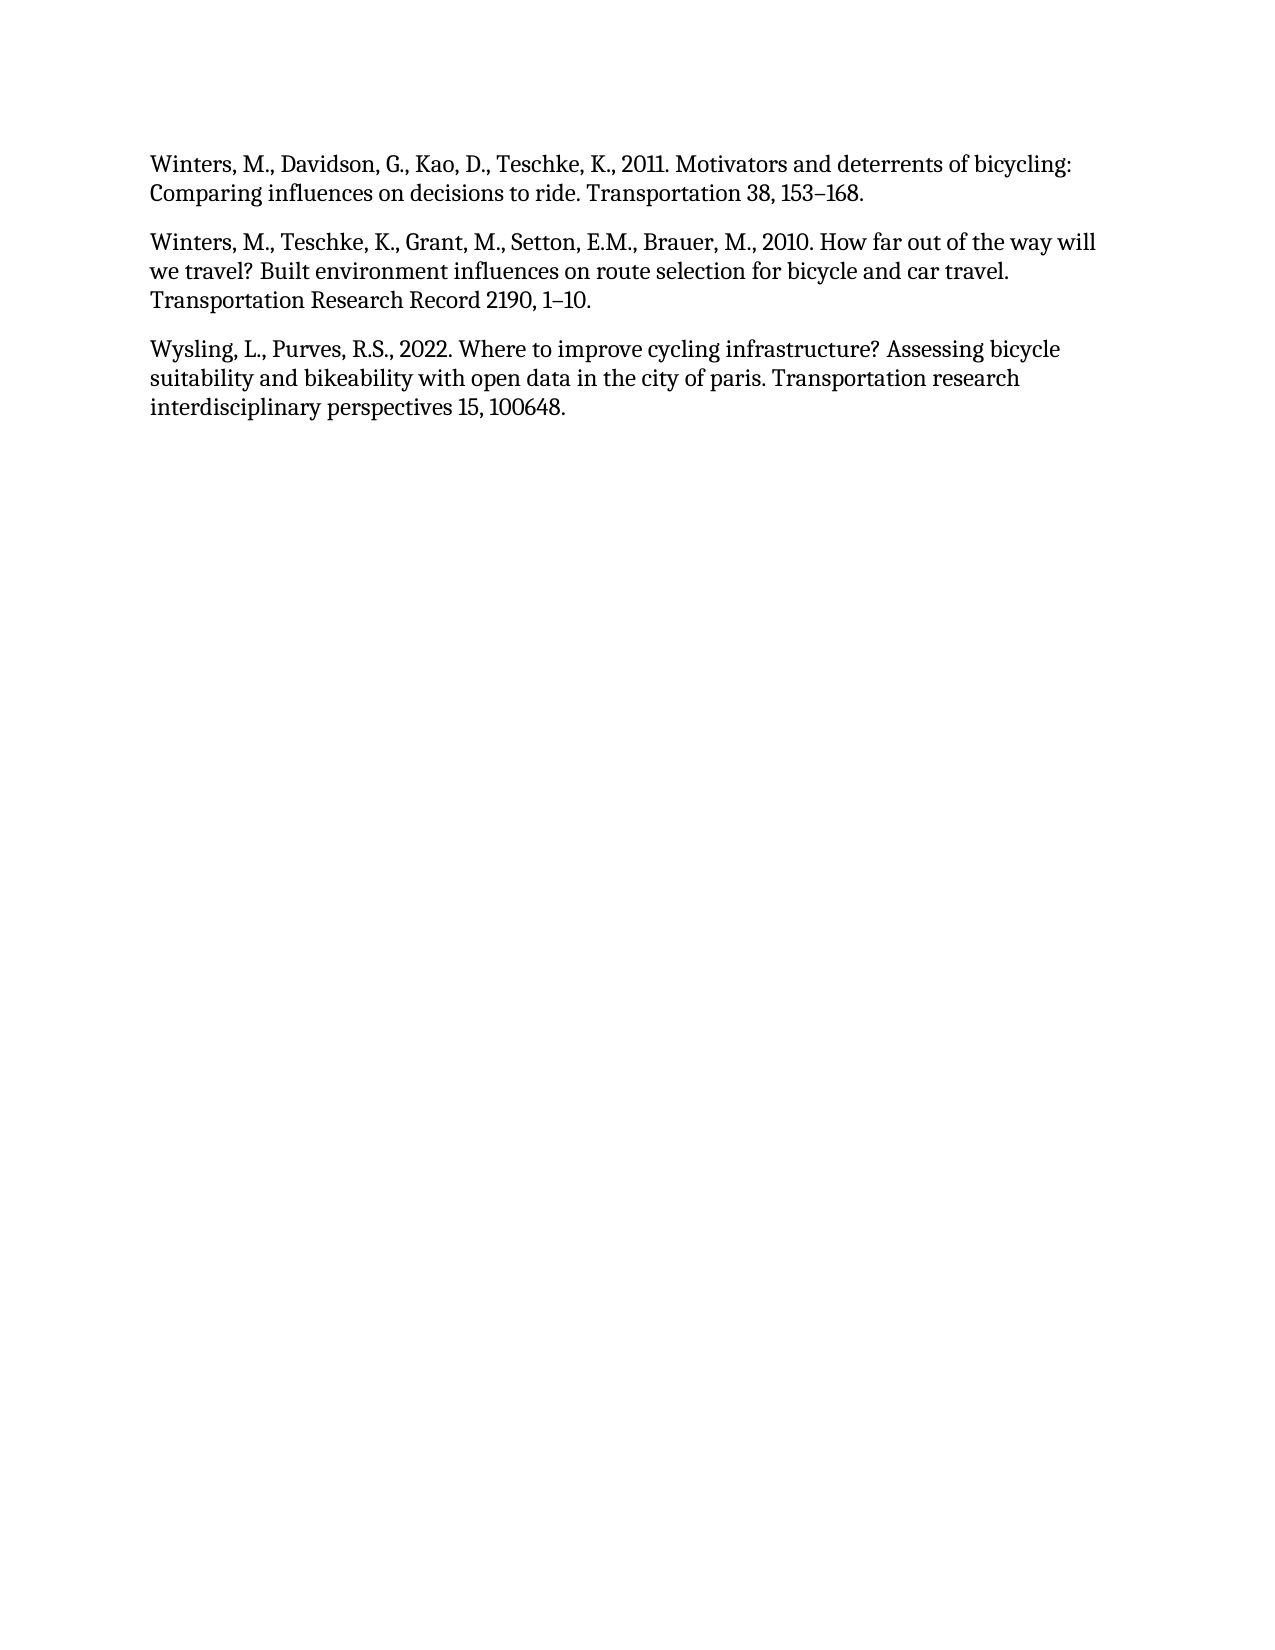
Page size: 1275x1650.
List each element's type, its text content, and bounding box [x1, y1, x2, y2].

text Winters, M., Davidson, G., Kao, D., Teschke, K., 2011. Motivators and deterrents of bicycling: Comparing influences on decisions to ride. Transportation 38, 153–168. [150, 150, 1125, 207]
text Winters, M., Teschke, K., Grant, M., Setton, E.M., Brauer, M., 2010. How far out of the way will we travel? Built environment influences on route selection for bicycle and car travel. Transportation Research Record 2190, 1–10. [150, 228, 1125, 314]
text Wysling, L., Purves, R.S., 2022. Where to improve cycling infrastructure? Assessing bicycle suitability and bikeability with open data in the city of paris. Transportation research interdisciplinary perspectives 15, 100648. [150, 335, 1125, 422]
